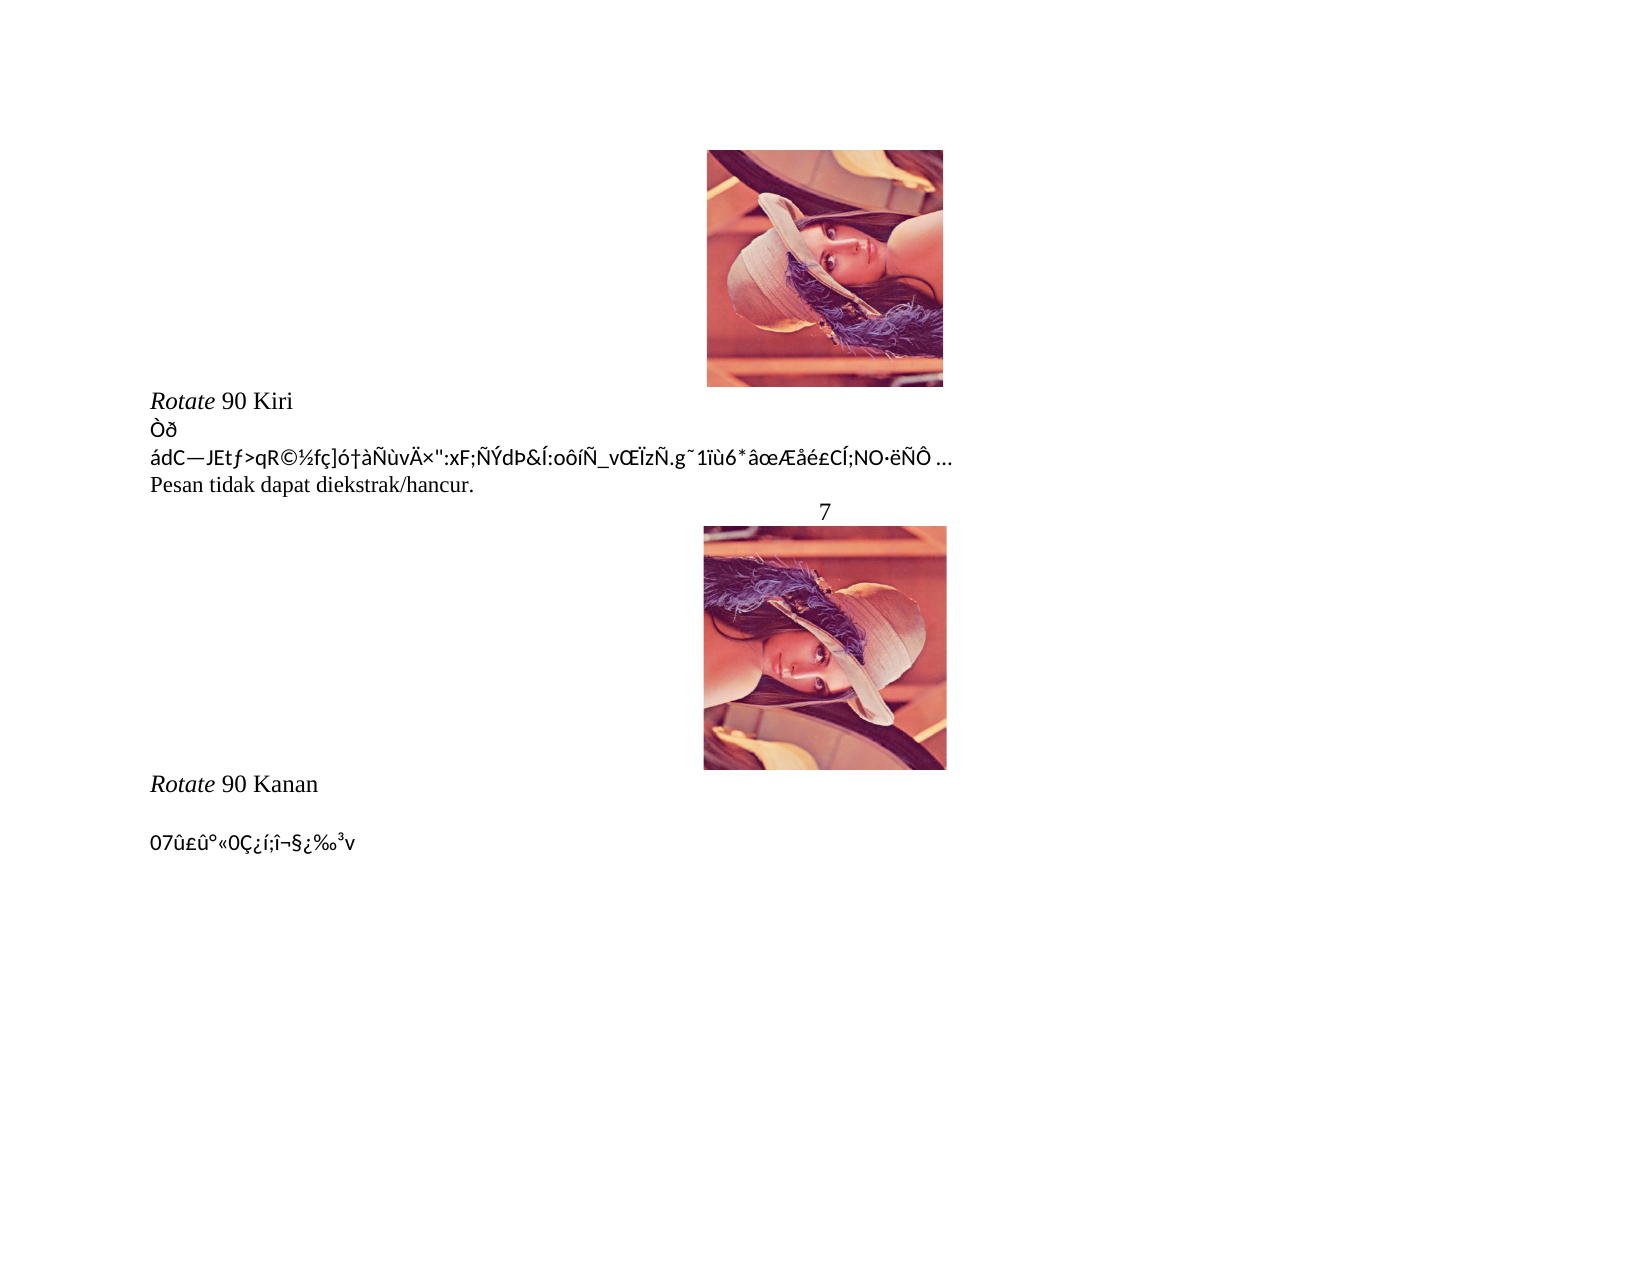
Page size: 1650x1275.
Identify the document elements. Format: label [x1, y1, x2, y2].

picture [703, 526, 947, 770]
picture [706, 150, 944, 387]
